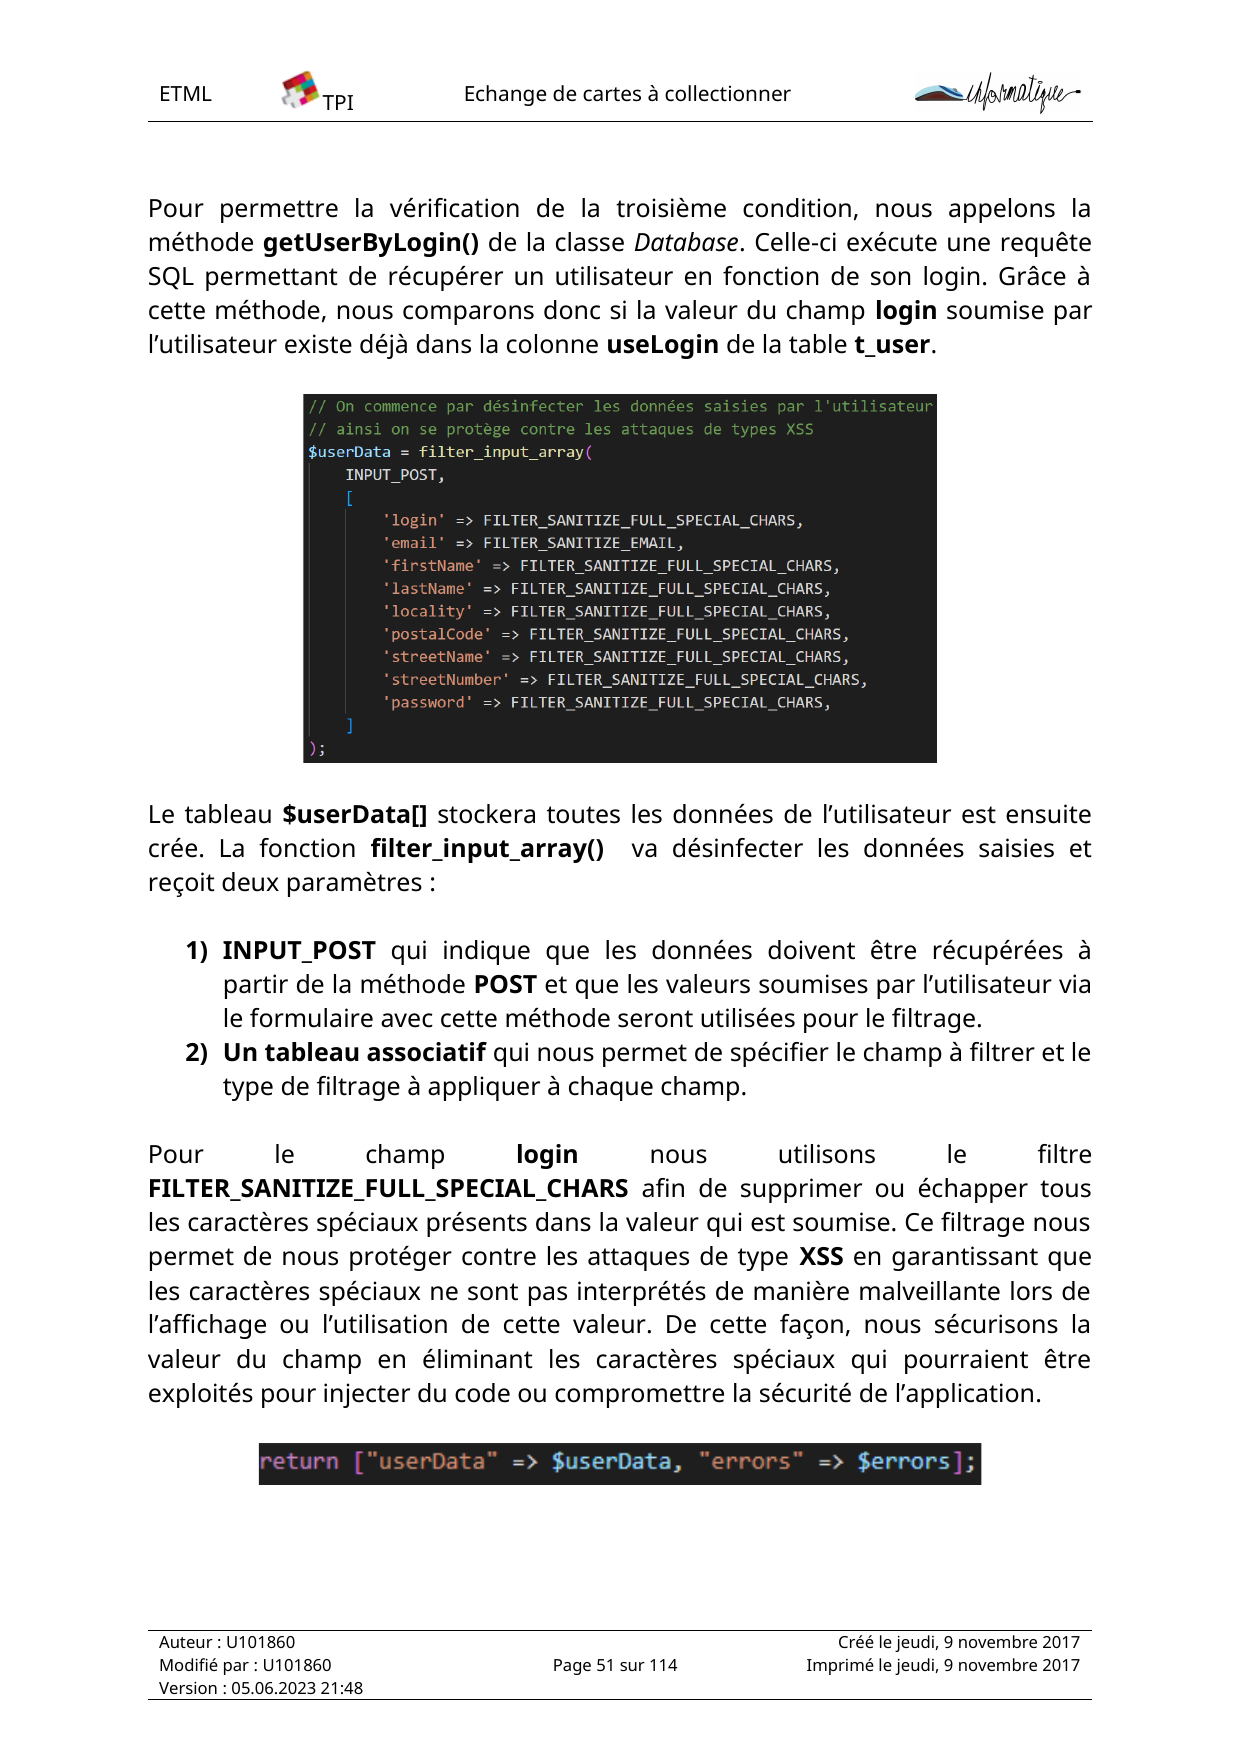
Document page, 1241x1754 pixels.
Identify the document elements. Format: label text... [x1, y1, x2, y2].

picture [276, 69, 323, 111]
text Pour permettre la vérification de la troisième condition, nous appelons la méthode getUserByLogin() de la classe Database. Celle-ci exécute une requête SQL permettant de récupérer un utilisateur en fonction de son login. Grâce à cette méthode, nous comparons donc si la valeur du champ login soumise par l’utilisateur existe déjà dans la colonne useLogin de la table t_user. [148, 190, 1092, 361]
text Le tableau $userData[] stockera toutes les données de l’utilisateur est ensuite crée. La fonction filter_input_array() va désinfecter les données saisies et reçoit deux paramètres : [148, 796, 1092, 898]
text Pour le champ login nous utilisons le filtre FILTER_SANITIZE_FULL_SPECIAL_CHARS afin de supprimer ou échapper tous les caractères spéciaux présents dans la valeur qui est soumise. Ce filtrage nous permet de nous protéger contre les attaques de type XSS en garantissant que les caractères spéciaux ne sont pas interprétés de manière malveillante lors de l’affichage ou l’utilisation de cette valeur. De cette façon, nous sécurisons la valeur du champ en éliminant les caractères spéciaux qui pourraient être exploités pour injecter du code ou compromettre la sécurité de l’application. [148, 1137, 1092, 1409]
picture [303, 394, 937, 763]
list INPUT_POST qui indique que les données doivent être récupérées à partir de la méthode POST et que les valeurs soumises par l’utilisateur via le formulaire avec cette méthode seront utilisées pour le filtrage. [185, 932, 1092, 1035]
picture [258, 1443, 982, 1485]
list Un tableau associatif qui nous permet de spécifier le champ à filtrer et le type de filtrage à appliquer à chaque champ. [185, 1035, 1092, 1103]
